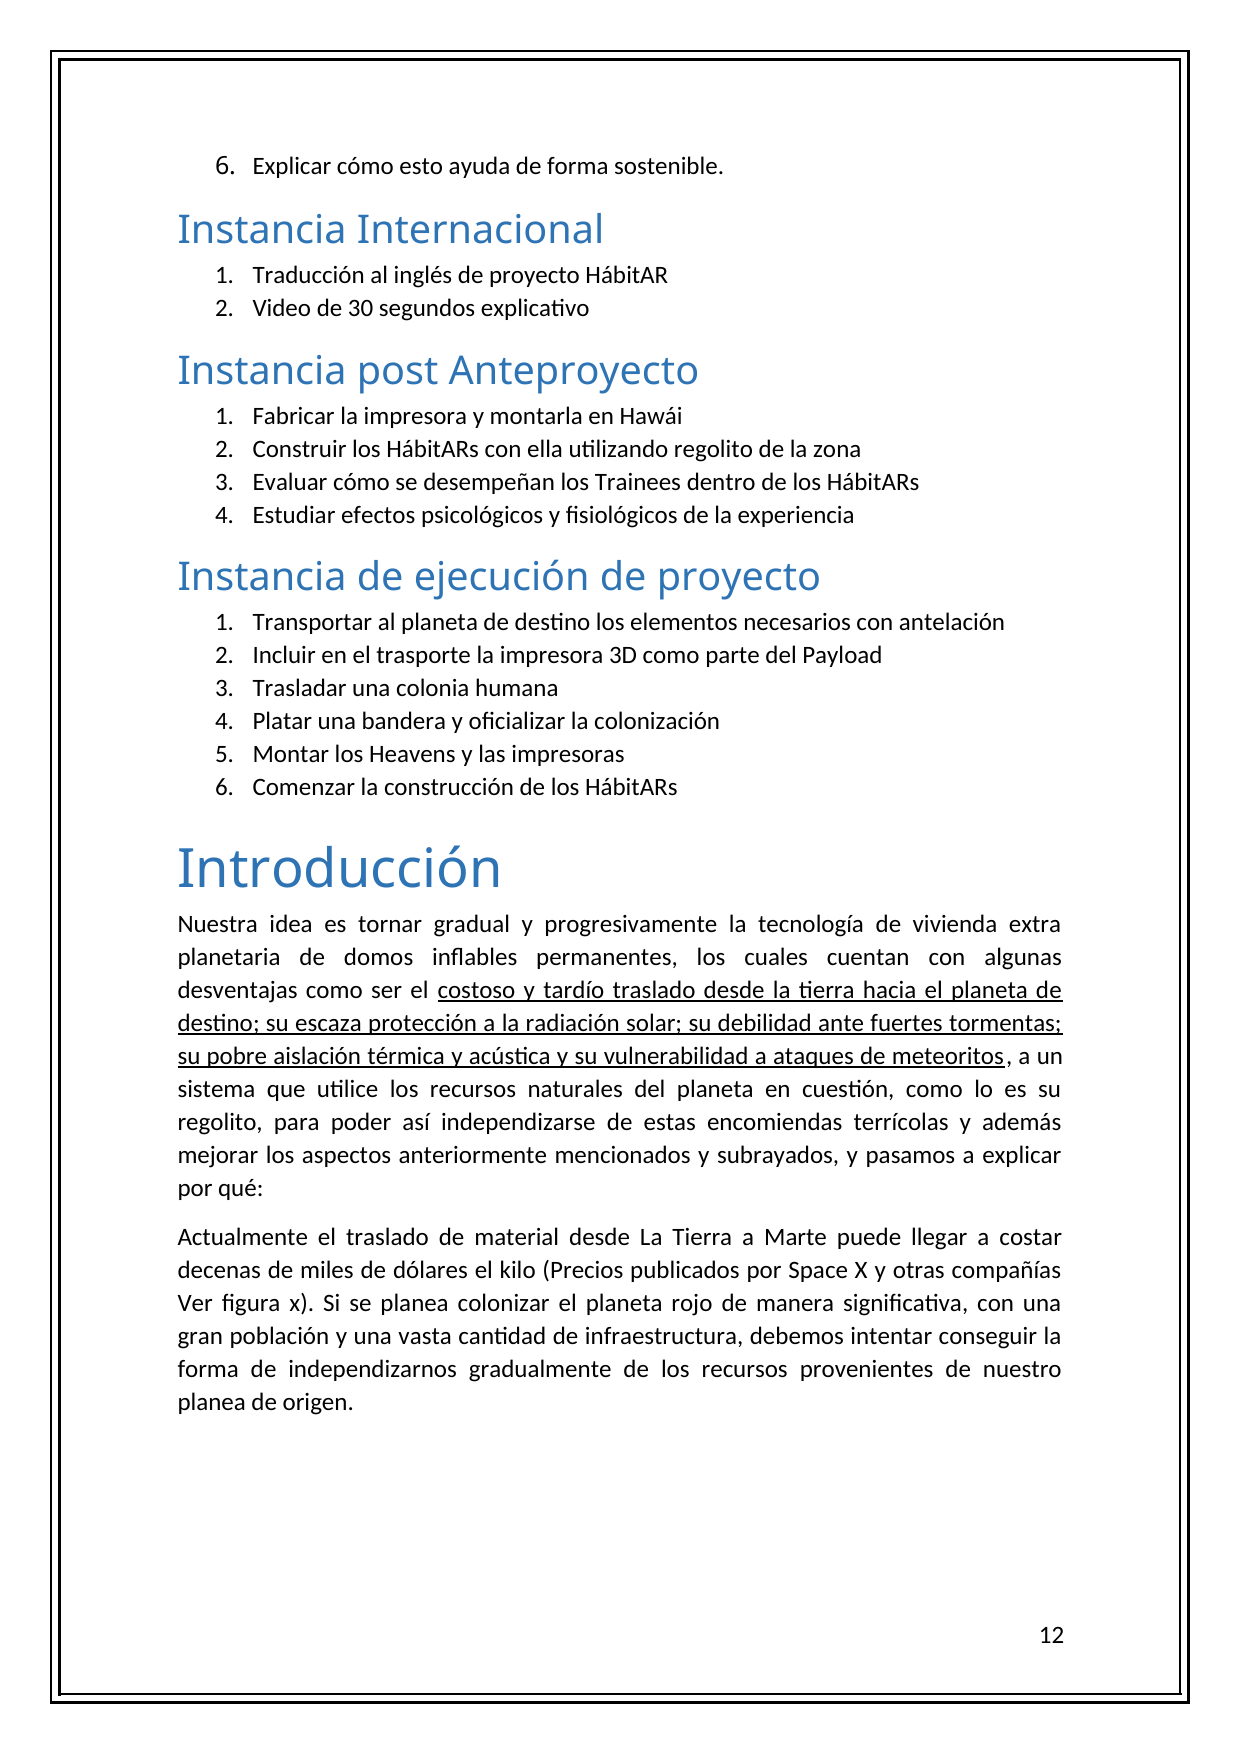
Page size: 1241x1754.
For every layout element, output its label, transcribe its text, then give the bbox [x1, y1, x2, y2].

list Estudiar efectos psicológicos y fisiológicos de la experiencia [215, 499, 1063, 529]
text Nuestra idea es tornar gradual y progresivamente la tecnología de vivienda extra planetaria de domos inflables permanentes, los cuales cuentan con algunas desventajas como ser el costoso y tardío traslado desde la tierra hacia el planeta de destino; su escaza protección a la radiación solar; su debilidad ante fuertes tormentas; su pobre aislación térmica y acústica y su vulnerabilidad a ataques de meteoritos, a un sistema que utilice los recursos naturales del planeta en cuestión, como lo es su regolito, para poder así independizarse de estas encomiendas terrícolas y además mejorar los aspectos anteriormente mencionados y subrayados, y pasamos a explicar por qué: [177, 1034, 1063, 1202]
list Construir los HábitARs con ella utilizando regolito de la zona [215, 433, 1063, 463]
subtitle Introducción [177, 829, 1063, 903]
list Traducción al inglés de proyecto HábitAR [215, 259, 1063, 290]
list Transportar al planeta de destino los elementos necesarios con antelación [215, 607, 1063, 637]
list Platar una bandera y oficializar la colonización [215, 705, 1063, 736]
list Explicar cómo esto ayuda de forma sostenible. [215, 148, 1063, 182]
text Actualmente el traslado de material desde La Tierra a Marte puede llegar a costar decenas de miles de dólares el kilo (Precios publicados por Space X y otras compañías Ver figura x). Si se planea colonizar el planeta rojo de manera significativa, con una gran población y una vasta cantidad de infraestructura, debemos intentar conseguir la forma de independizarnos gradualmente de los recursos provenientes de nuestro planea de origen. [177, 1222, 1063, 1417]
list Incluir en el trasporte la impresora 3D como parte del Payload [215, 639, 1063, 670]
list Fabricar la impresora y montarla en Hawái [215, 400, 1063, 431]
list Comenzar la construcción de los HábitARs [215, 771, 1063, 802]
list Video de 30 segundos explicativo [215, 292, 1063, 323]
list Evaluar cómo se desempeñan los Trainees dentro de los HábitARs [215, 466, 1063, 496]
list Trasladar una colonia humana [215, 672, 1063, 703]
list Montar los Heavens y las impresoras [215, 738, 1063, 769]
subtitle Instancia de ejecución de proyecto [177, 548, 1063, 602]
text Nuestra idea es tornar gradual y progresivamente la tecnología de vivienda extra planetaria de domos inflables permanentes, los cuales cuentan con algunas desventajas como ser el costoso y tardío traslado desde la tierra hacia el planeta de destino; su escaza protección a la radiación solar; su debilidad ante fuertes tormentas; su pobre aislación térmica y acústica y su vulnerabilidad a ataques de meteoritos, a un sistema que utilice los recursos naturales del planeta en cuestión, como lo es su regolito, para poder así independizarse de estas encomiendas terrícolas y además mejorar los aspectos anteriormente mencionados y subrayados, y pasamos a explicar por qué: [177, 909, 1063, 1033]
subtitle Instancia post Anteproyecto [177, 342, 1063, 396]
subtitle Instancia Internacional [177, 201, 1063, 255]
